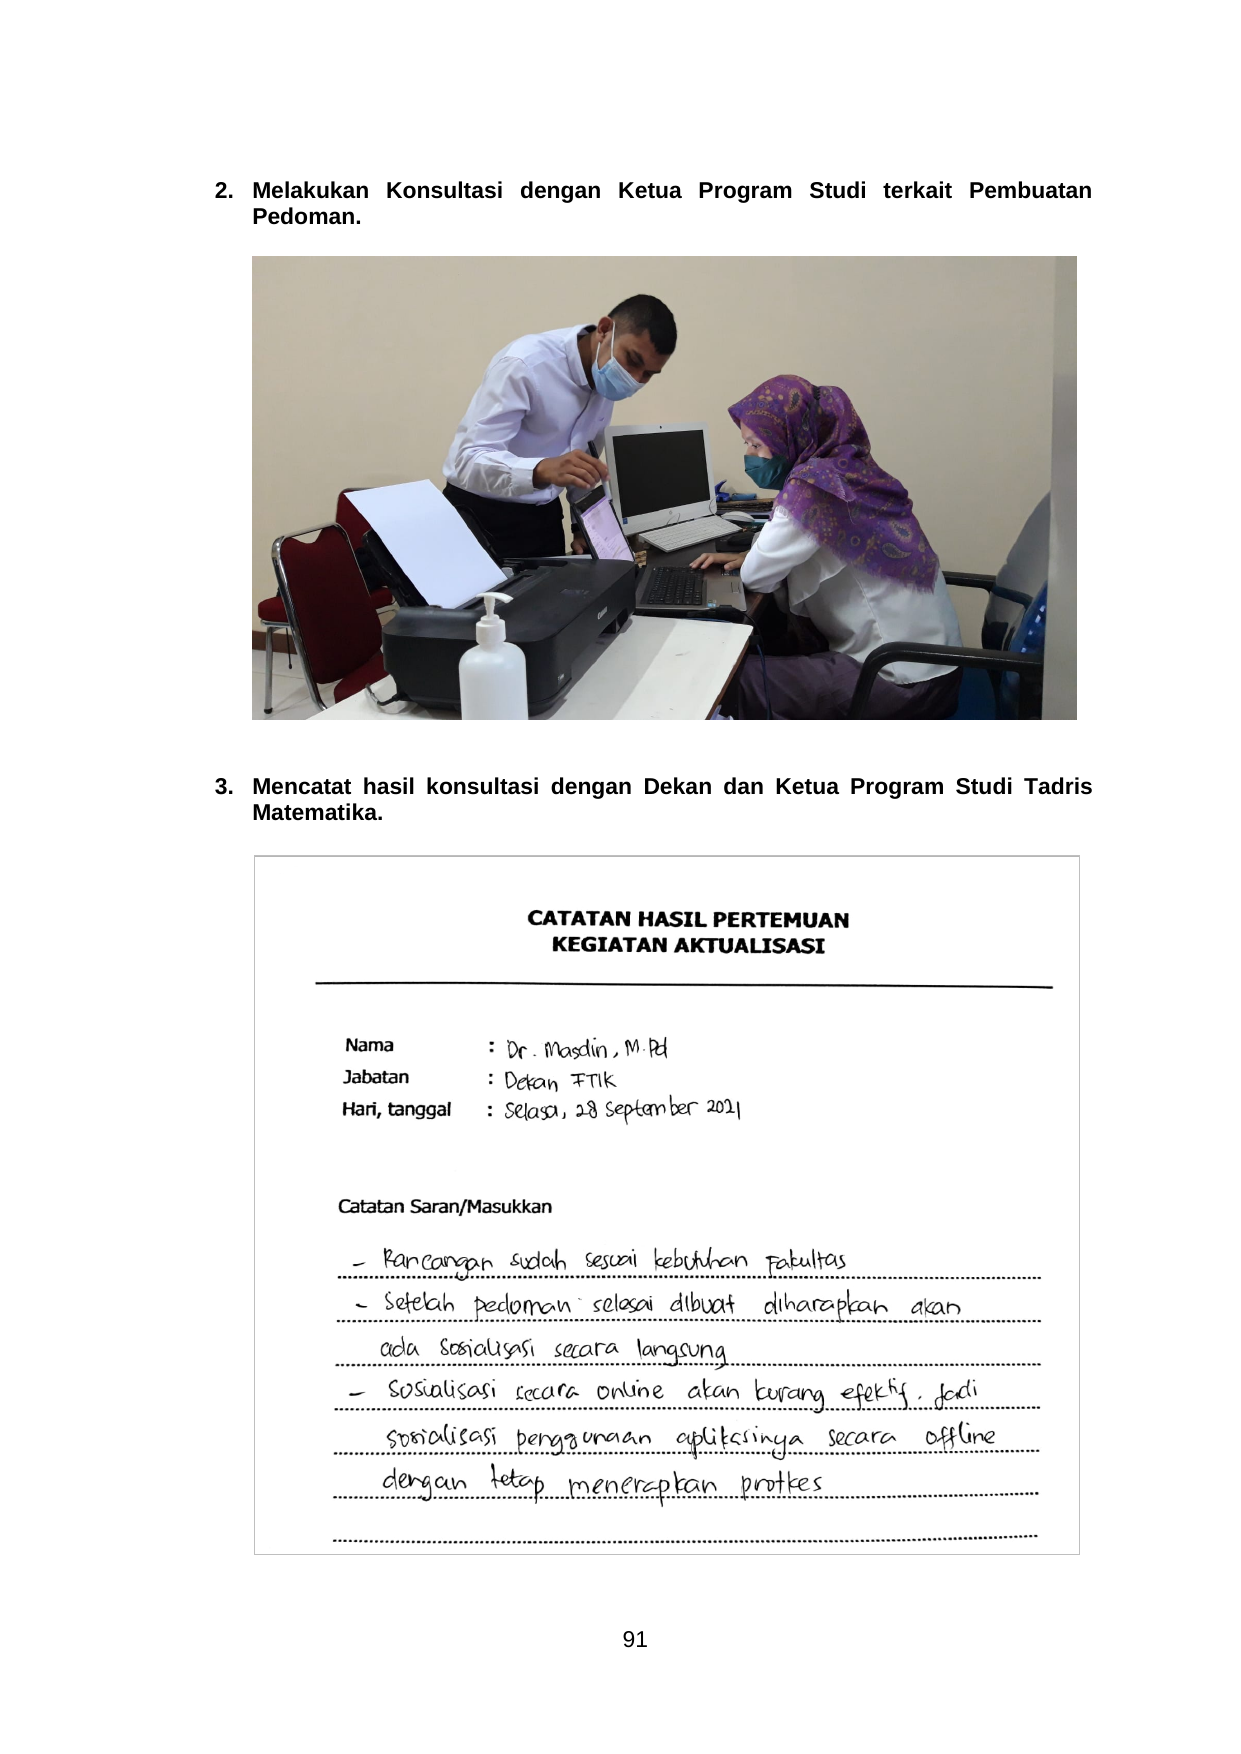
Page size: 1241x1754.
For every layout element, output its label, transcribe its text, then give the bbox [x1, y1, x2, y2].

list Mencatat hasil konsultasi dengan Dekan dan Ketua Program Studi Tadris Matematika. [214, 773, 1093, 825]
list Melakukan Konsultasi dengan Ketua Program Studi terkait Pembuatan Pedoman. [214, 177, 1093, 230]
picture [255, 856, 1079, 1554]
picture [252, 256, 1077, 720]
